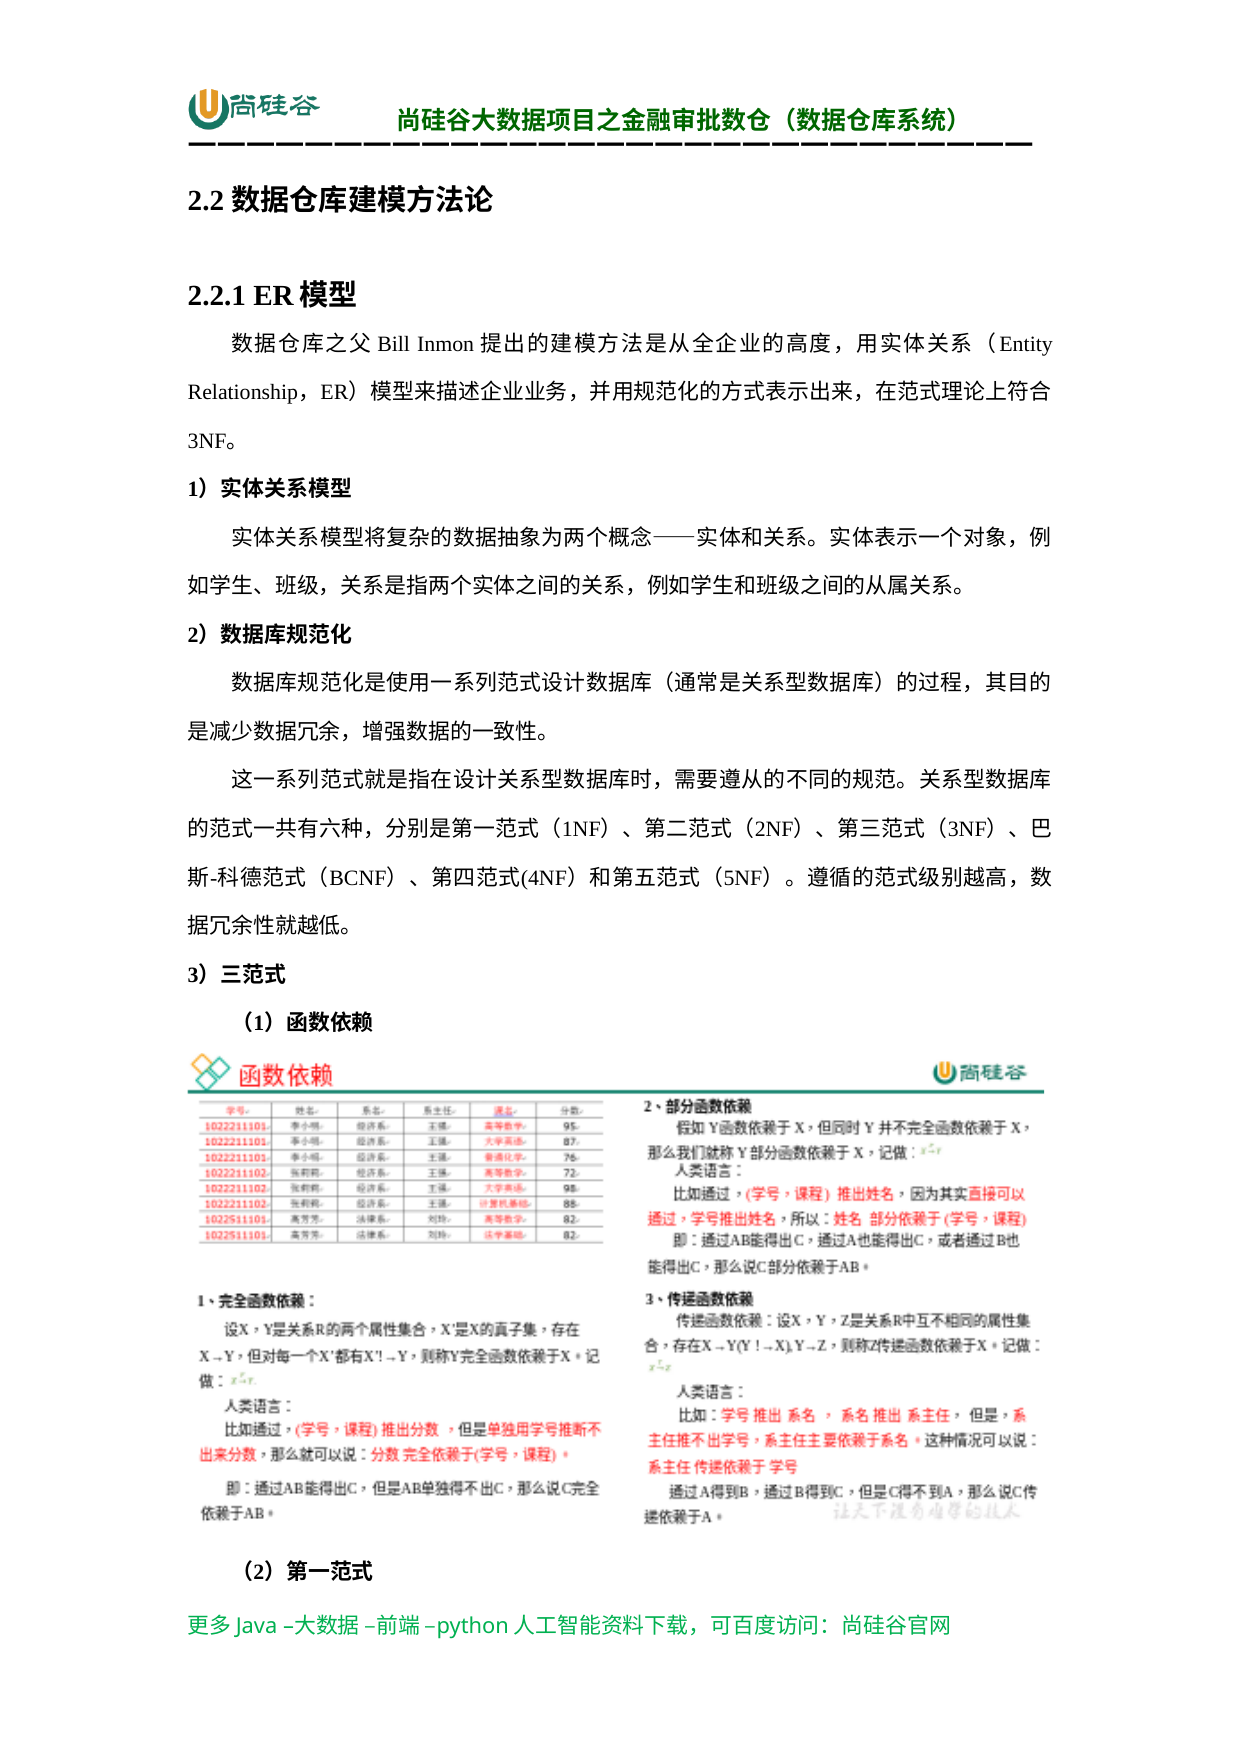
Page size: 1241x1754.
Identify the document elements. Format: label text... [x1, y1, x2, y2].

text 1）实体关系模型 [187, 471, 1053, 503]
subtitle 2.2 数据仓库建模方法论 [187, 165, 1053, 230]
text 数据仓库之父Bill Inmon提出的建模方法是从全企业的高度，用实体关系（Entity Relationship，ER）模型来描述企业业务，并用规范化的方式表示出来，在范式理论上符合3NF。 [187, 325, 1053, 455]
text （1）函数依赖 [187, 1005, 1053, 1037]
text 数据库规范化是使用一系列范式设计数据库（通常是关系型数据库）的过程，其目的是减少数据冗余，增强数据的一致性。 [187, 665, 1053, 746]
text 这一系列范式就是指在设计关系型数据库时，需要遵从的不同的规范。关系型数据库的范式一共有六种，分别是第一范式（1NF）、第二范式（2NF）、第三范式（3NF）、巴斯-科德范式（BCNF）、第四范式(4NF）和第五范式（5NF）。遵循的范式级别越高，数据冗余性就越低。 [187, 762, 1053, 941]
text 3）三范式 [187, 956, 1053, 989]
text 2）数据库规范化 [187, 616, 1053, 649]
subtitle 2.2.1 ER模型 [187, 260, 1053, 325]
text （2）第一范式 [187, 1553, 1053, 1586]
text 实体关系模型将复杂的数据抽象为两个概念——实体和关系。实体表示一个对象，例如学生、班级，关系是指两个实体之间的关系，例如学生和班级之间的从属关系。 [187, 519, 1053, 601]
